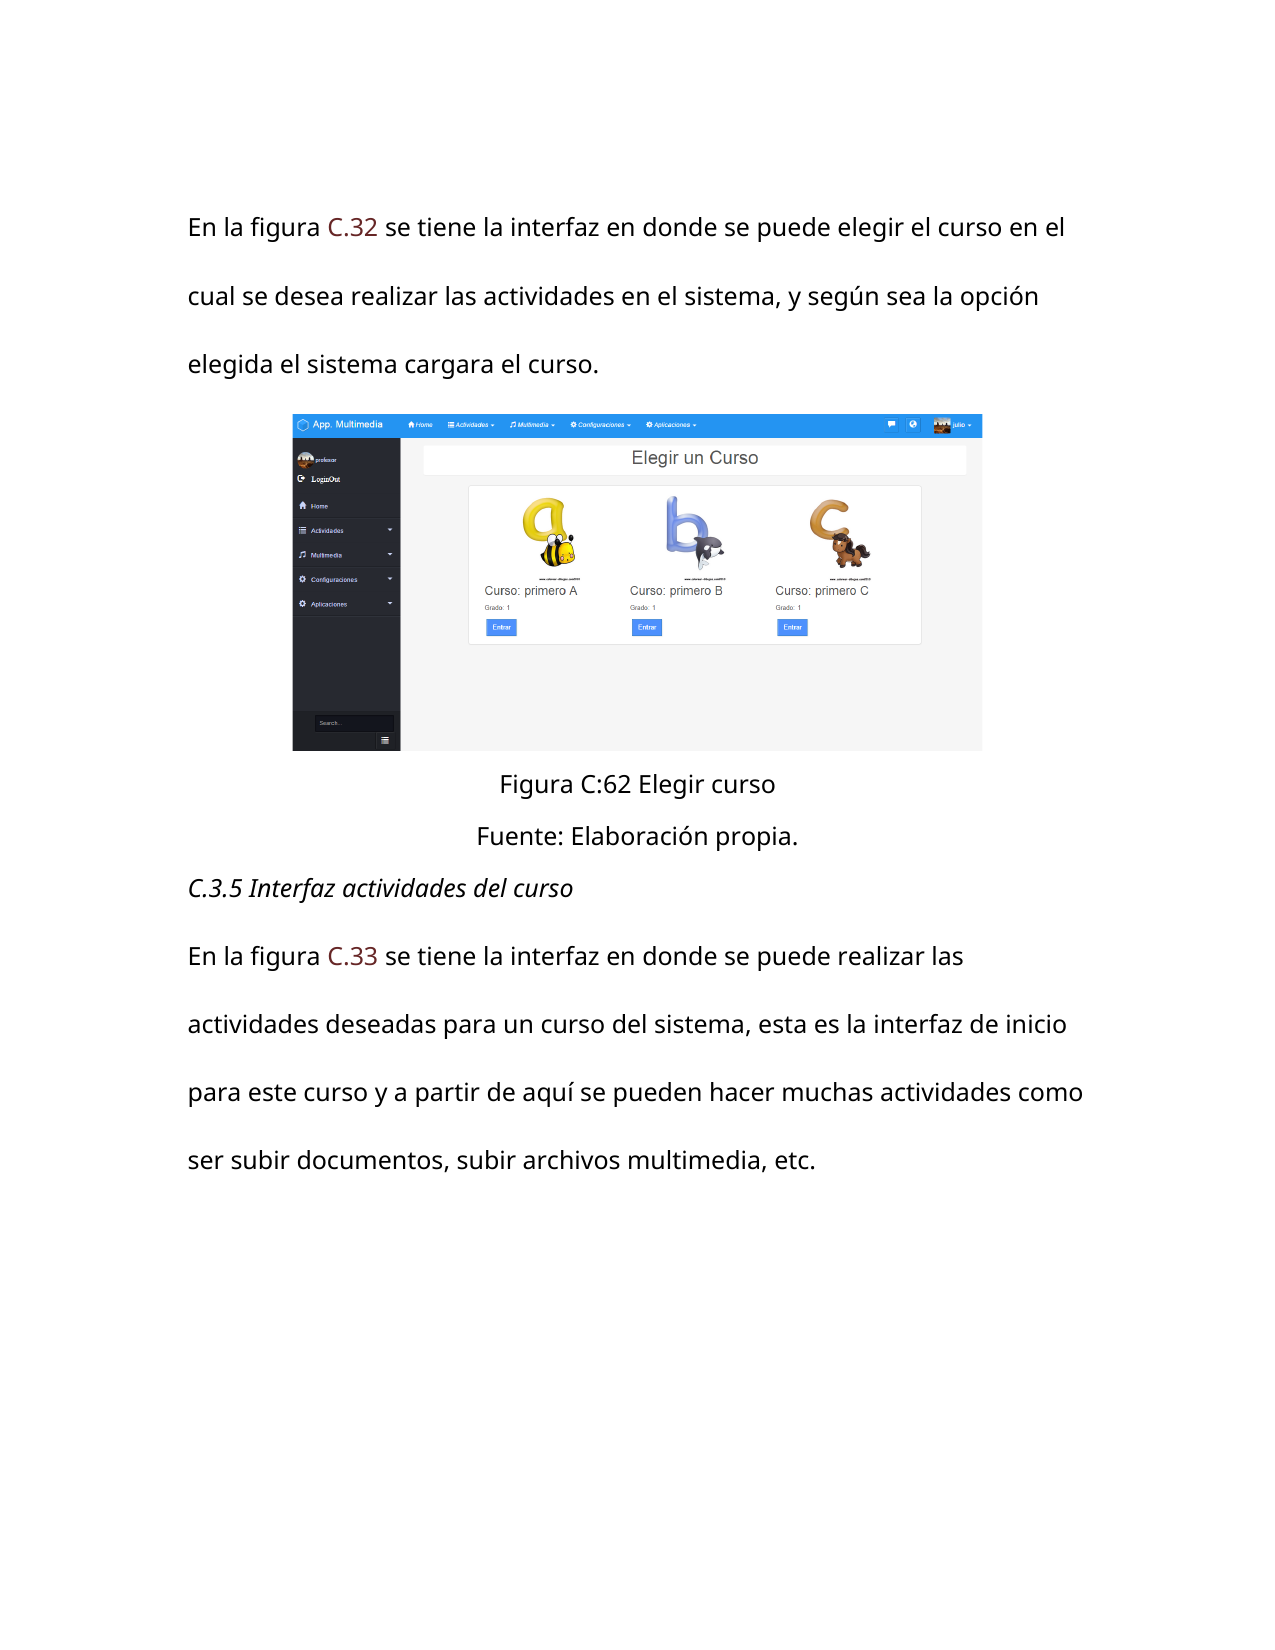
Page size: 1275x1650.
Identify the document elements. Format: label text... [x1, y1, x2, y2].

text En la figura C.33 se tiene la interfaz en donde se puede realizar las actividades deseadas para un curso del sistema, esta es la interfaz de inicio para este curso y a partir de aquí se pueden hacer muchas actividades como ser subir documentos, subir archivos multimedia, etc. [187, 938, 1087, 1177]
text En la figura C.32 se tiene la interfaz en donde se puede elegir el curso en el cual se desea realizar las actividades en el sistema, y según sea la opción elegida el sistema cargara el curso. [187, 210, 1087, 380]
text Fuente: Elaboración propia. [187, 819, 1087, 853]
subtitle C.3.5 Interfaz actividades del curso [187, 870, 1087, 904]
